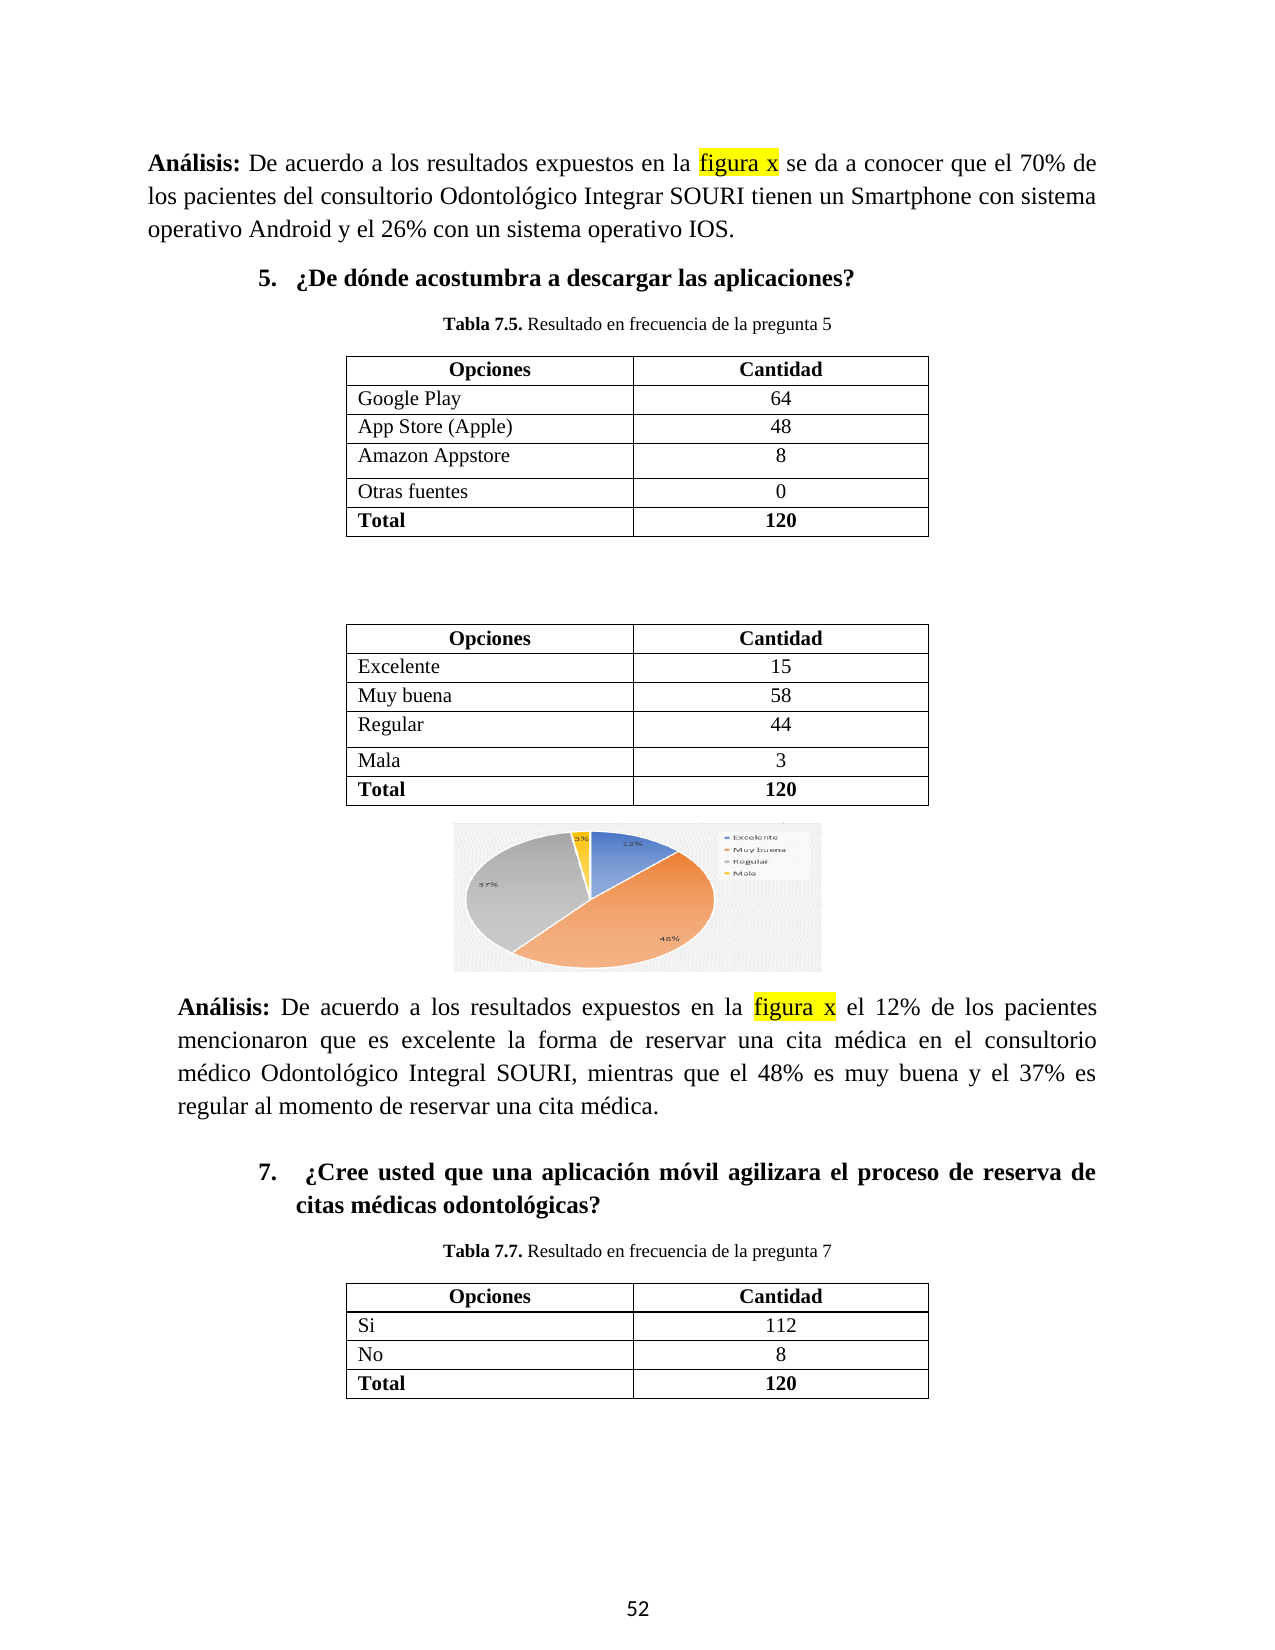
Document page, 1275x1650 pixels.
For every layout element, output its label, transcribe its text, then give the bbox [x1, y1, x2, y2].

text Tabla 7.5. Resultado en frecuencia de la pregunta 5 [177, 313, 1098, 335]
table_header Cantidad [634, 1284, 928, 1311]
table_cell Mala [347, 748, 633, 776]
table_cell Amazon Appstore [347, 444, 633, 478]
table_cell 44 [634, 712, 928, 747]
list ¿Cree usted que una aplicación móvil agilizara el proceso de reserva de citas médicas odontológicas? [258, 1157, 1098, 1219]
table_cell 120 [634, 508, 928, 536]
table_header Opciones [347, 625, 633, 653]
table_cell 8 [634, 444, 928, 478]
table_cell Si [347, 1313, 633, 1340]
table_cell 112 [634, 1313, 928, 1340]
table_cell App Store (Apple) [347, 415, 633, 442]
table_cell 58 [634, 683, 928, 711]
table_cell Total [347, 1370, 633, 1398]
list Análisis: De acuerdo a los resultados expuestos en la figura x el 12% de los pacientes mencionaron que es excelente la forma de reservar una cita médica en el consultorio médico Odontológico Integral SOURI, mientras que el 48% es muy buena y el 37% es regular al momento de reservar una cita médica. [177, 992, 1098, 1120]
table_cell 3 [634, 748, 928, 776]
table_cell Total [347, 777, 633, 805]
table_header Opciones [347, 357, 633, 384]
table_cell 8 [634, 1341, 928, 1369]
table_cell Regular [347, 712, 633, 747]
text Tabla 7.7. Resultado en frecuencia de la pregunta 7 [177, 1240, 1098, 1262]
table_cell 48 [634, 415, 928, 442]
table_cell 64 [634, 386, 928, 413]
table_cell Excelente [347, 654, 633, 682]
table_header Opciones [347, 1284, 633, 1311]
table_cell Muy buena [347, 683, 633, 711]
table_cell 15 [634, 654, 928, 682]
table_cell Google Play [347, 386, 633, 413]
picture [453, 822, 822, 972]
table_header Cantidad [634, 625, 928, 653]
table_cell 120 [634, 777, 928, 805]
table_header Cantidad [634, 357, 928, 384]
table_cell 120 [634, 1370, 928, 1398]
table_cell No [347, 1341, 633, 1369]
list ¿De dónde acostumbra a descargar las aplicaciones? [258, 263, 1098, 292]
table_cell Otras fuentes [347, 479, 633, 507]
text Análisis: De acuerdo a los resultados expuestos en la figura x se da a conocer que el 70% de los pacientes del consultorio Odontológico Integrar SOURI tienen un Smartphone con sistema operativo Android y el 26% con un sistema operativo IOS. [148, 148, 1098, 242]
table_cell Total [347, 508, 633, 536]
table_cell 0 [634, 479, 928, 507]
